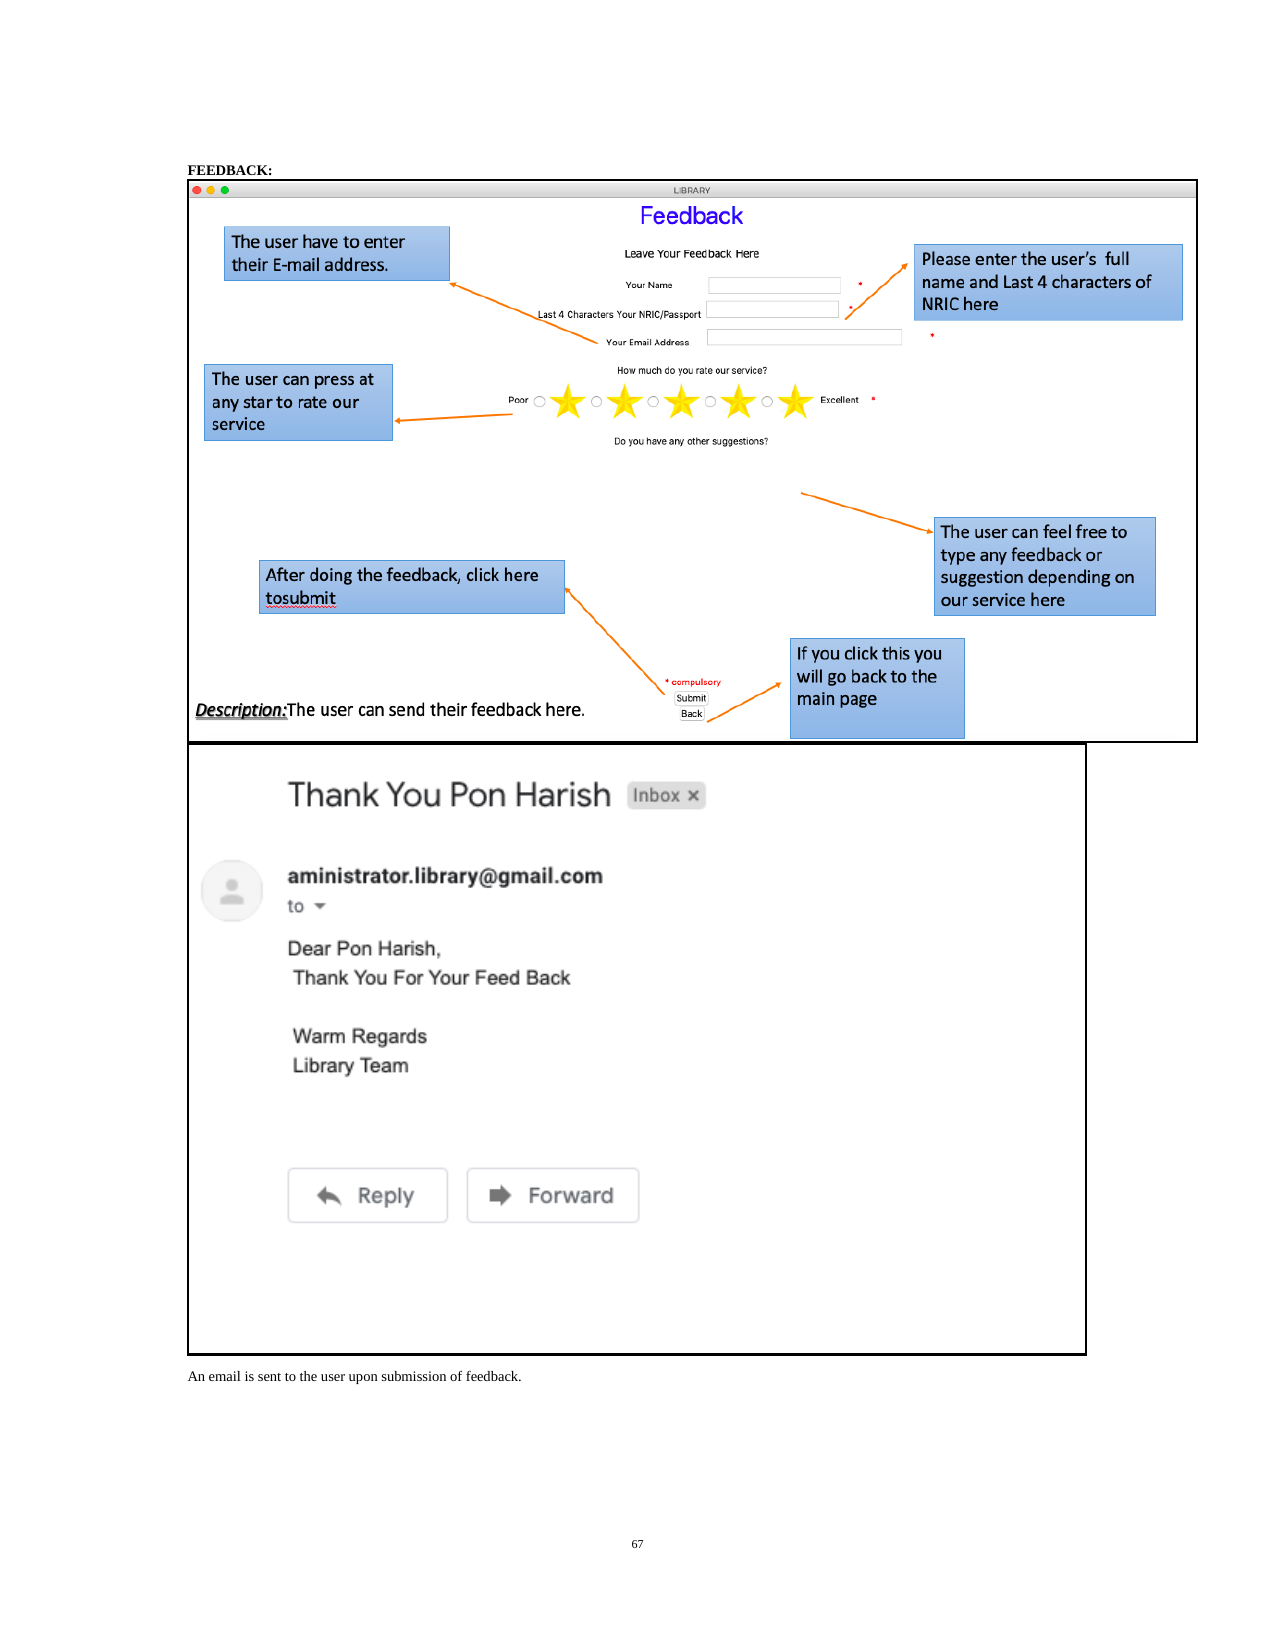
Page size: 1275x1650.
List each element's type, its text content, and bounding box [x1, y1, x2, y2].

picture [189, 181, 1196, 741]
text FEEDBACK: [187, 150, 1087, 179]
picture [189, 745, 1085, 1353]
text An email is sent to the user upon submission of feedback. [187, 1356, 1087, 1384]
